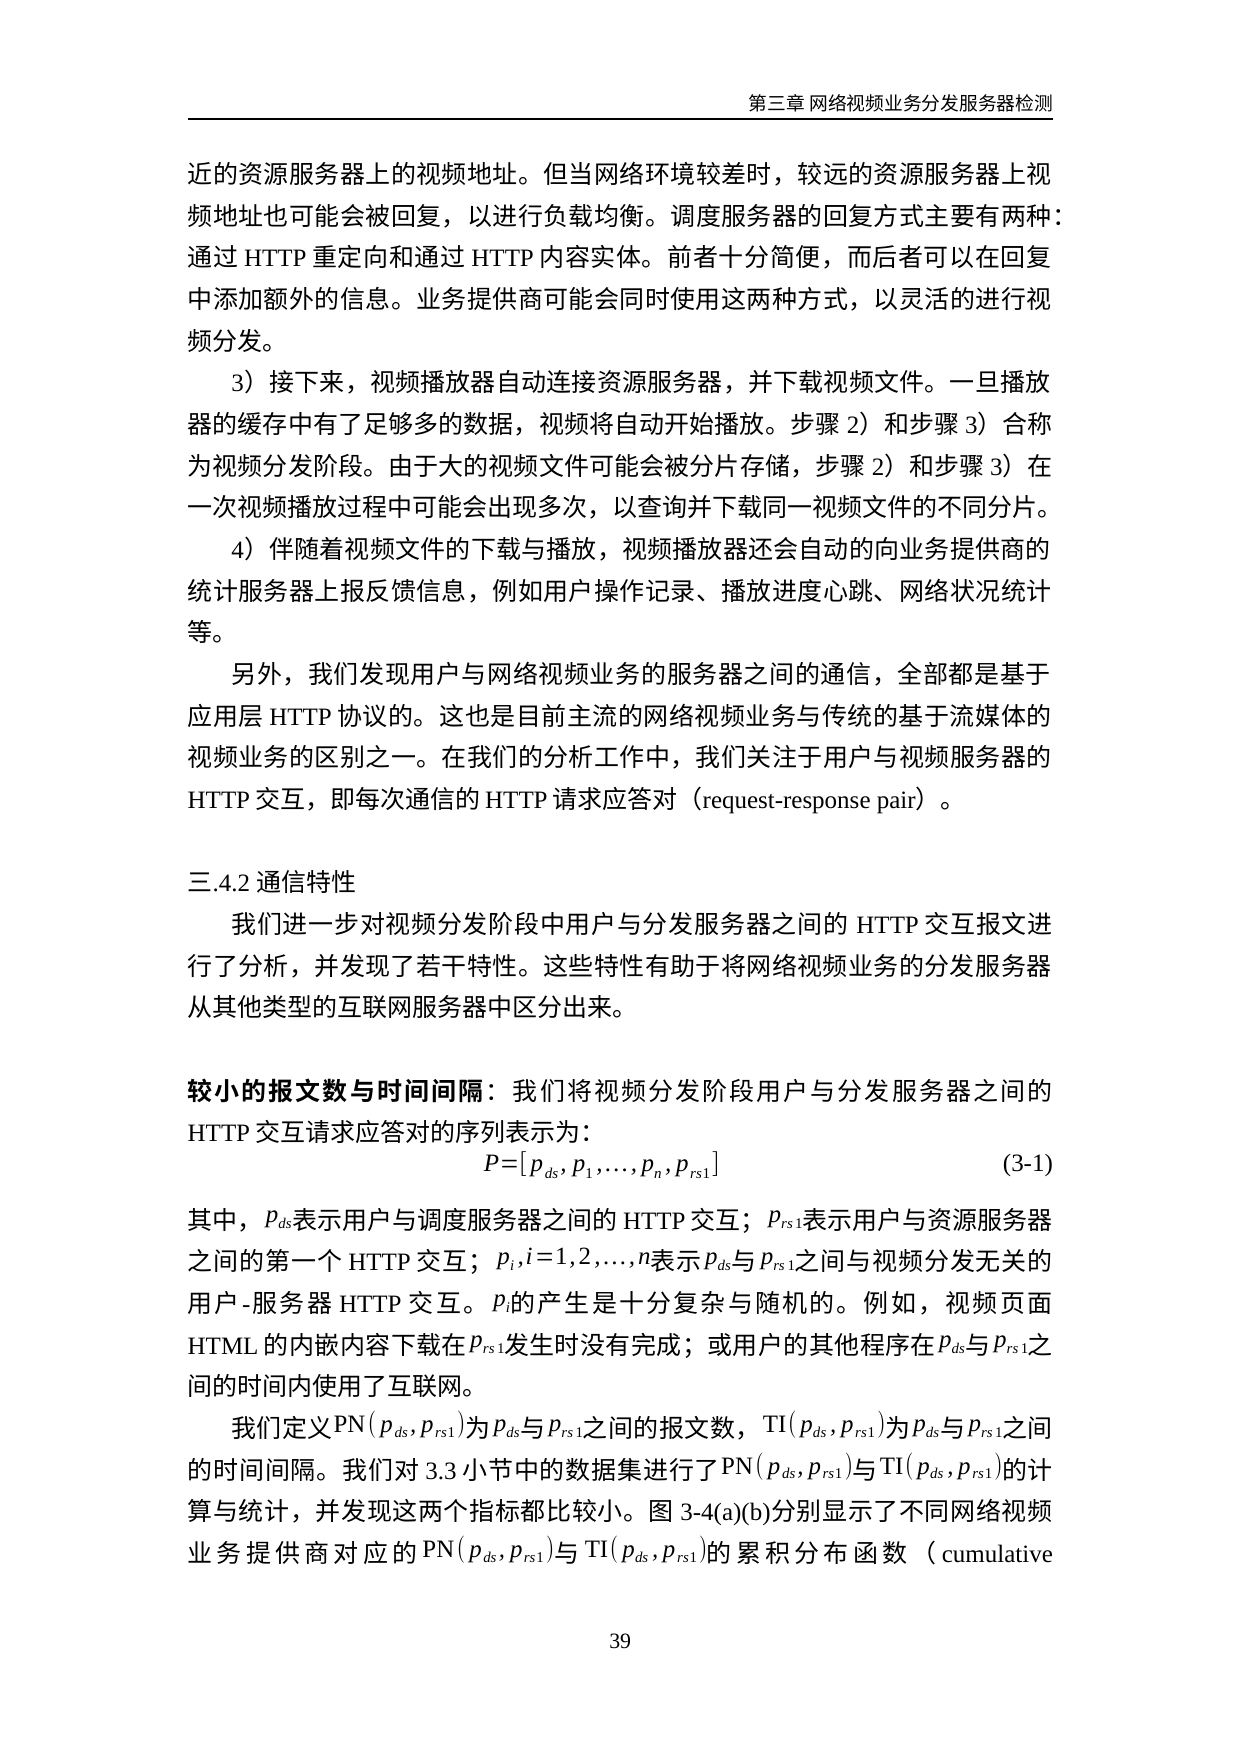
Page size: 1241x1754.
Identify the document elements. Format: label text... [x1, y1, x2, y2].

text 通信特性 [187, 858, 1053, 900]
text 另外，我们发现用户与网络视频业务的服务器之间的通信，全部都是基于应用层HTTP协议的。这也是目前主流的网络视频业务与传统的基于流媒体的视频业务的区别之一。在我们的分析工作中，我们关注于用户与视频服务器的HTTP交互，即每次通信的HTTP请求应答对（request-response pair）。 [187, 650, 1053, 817]
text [187, 1404, 1053, 1571]
text 其中，表示用户与调度服务器之间的HTTP交互；表示用户与资源服务器之间的第一个HTTP交互；表示与之间与视频分发无关的用户-服务器HTTP交互。的产生是十分复杂与随机的。例如，视频页面HTML的内嵌内容下载在发生时没有完成；或用户的其他程序在与之间的时间内使用了互联网。 [187, 1196, 1053, 1404]
text 较小的报文数与时间间隔：我们将视频分发阶段用户与分发服务器之间的HTTP交互请求应答对的序列表示为： [187, 1067, 1053, 1150]
text 3）接下来，视频播放器自动连接资源服务器，并下载视频文件。一旦播放器的缓存中有了足够多的数据，视频将自动开始播放。步骤2）和步骤3）合称为视频分发阶段。由于大的视频文件可能会被分片存储，步骤2）和步骤3）在一次视频播放过程中可能会出现多次，以查询并下载同一视频文件的不同分片。 [187, 358, 1053, 525]
text 4）伴随着视频文件的下载与播放，视频播放器还会自动的向业务提供商的统计服务器上报反馈信息，例如用户操作记录、播放进度心跳、网络状况统计等。 [187, 525, 1053, 650]
text 我们进一步对视频分发阶段中用户与分发服务器之间的HTTP交互报文进行了分析，并发现了若干特性。这些特性有助于将网络视频业务的分发服务器从其他类型的互联网服务器中区分出来。 [187, 900, 1053, 1025]
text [187, 150, 1053, 358]
